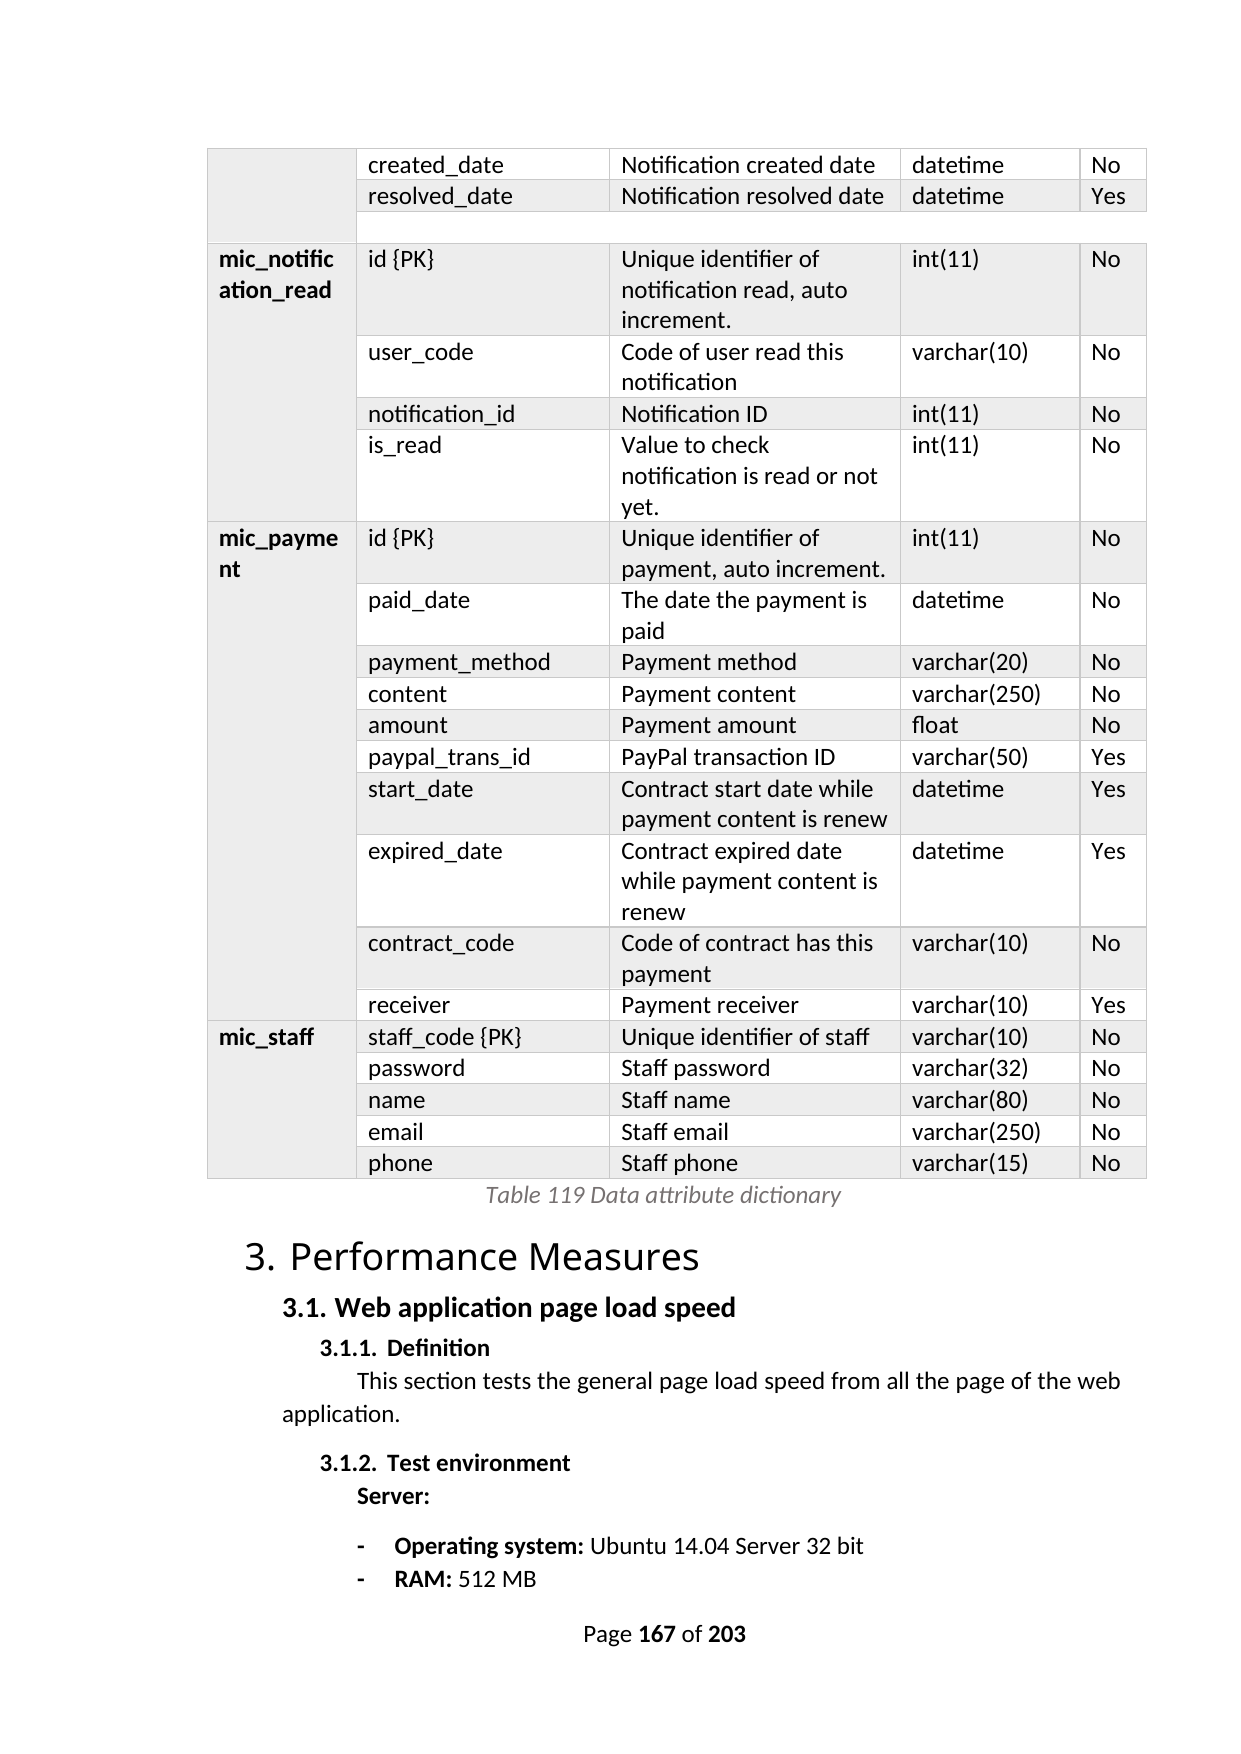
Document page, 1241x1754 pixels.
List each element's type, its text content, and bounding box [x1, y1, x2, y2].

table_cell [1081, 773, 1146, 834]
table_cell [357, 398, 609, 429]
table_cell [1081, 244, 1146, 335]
subtitle Web application page load speed [282, 1289, 1122, 1325]
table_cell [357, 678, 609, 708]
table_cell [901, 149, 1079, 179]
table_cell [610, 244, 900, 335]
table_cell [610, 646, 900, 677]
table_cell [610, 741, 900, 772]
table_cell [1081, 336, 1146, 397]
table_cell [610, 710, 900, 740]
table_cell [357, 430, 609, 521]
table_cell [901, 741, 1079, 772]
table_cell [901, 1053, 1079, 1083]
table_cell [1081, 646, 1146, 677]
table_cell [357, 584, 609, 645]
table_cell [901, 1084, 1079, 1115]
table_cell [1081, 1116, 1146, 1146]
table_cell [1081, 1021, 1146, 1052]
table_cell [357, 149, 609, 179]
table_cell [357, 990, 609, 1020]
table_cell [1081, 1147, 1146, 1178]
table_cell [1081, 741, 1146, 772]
text Server: [357, 1480, 1122, 1511]
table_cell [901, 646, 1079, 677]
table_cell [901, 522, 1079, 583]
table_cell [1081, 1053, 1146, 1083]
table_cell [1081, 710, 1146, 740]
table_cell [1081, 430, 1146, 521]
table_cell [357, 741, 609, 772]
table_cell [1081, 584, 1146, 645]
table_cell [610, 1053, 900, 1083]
list Operating system: Ubuntu 14.04 Server 32 bit [357, 1530, 1122, 1561]
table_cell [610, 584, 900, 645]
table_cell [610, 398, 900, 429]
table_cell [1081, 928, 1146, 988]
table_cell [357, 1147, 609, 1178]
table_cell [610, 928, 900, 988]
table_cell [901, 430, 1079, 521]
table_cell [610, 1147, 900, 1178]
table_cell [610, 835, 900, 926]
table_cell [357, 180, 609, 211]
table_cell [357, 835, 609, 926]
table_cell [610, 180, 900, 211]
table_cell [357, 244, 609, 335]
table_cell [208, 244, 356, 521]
subtitle Test environment [319, 1447, 1122, 1478]
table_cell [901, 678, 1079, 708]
list RAM: 512 MB [357, 1563, 1122, 1593]
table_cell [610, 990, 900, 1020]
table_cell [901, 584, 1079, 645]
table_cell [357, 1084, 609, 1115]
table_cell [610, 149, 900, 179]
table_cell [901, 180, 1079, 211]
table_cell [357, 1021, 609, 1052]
text This section tests the general page load speed from all the page of the web application. [282, 1365, 1122, 1428]
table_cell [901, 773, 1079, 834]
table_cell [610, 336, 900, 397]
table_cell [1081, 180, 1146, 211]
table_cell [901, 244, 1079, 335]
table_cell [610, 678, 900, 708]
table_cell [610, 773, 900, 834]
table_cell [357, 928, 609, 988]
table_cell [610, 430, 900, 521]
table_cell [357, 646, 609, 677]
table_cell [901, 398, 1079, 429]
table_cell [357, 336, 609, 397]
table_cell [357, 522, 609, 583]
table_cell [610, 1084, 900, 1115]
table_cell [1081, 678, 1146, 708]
subtitle Definition [319, 1332, 1122, 1363]
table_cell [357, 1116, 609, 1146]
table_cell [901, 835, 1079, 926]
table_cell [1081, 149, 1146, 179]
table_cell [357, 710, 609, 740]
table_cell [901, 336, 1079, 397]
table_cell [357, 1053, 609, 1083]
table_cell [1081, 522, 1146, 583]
subtitle Performance Measures [244, 1230, 1122, 1281]
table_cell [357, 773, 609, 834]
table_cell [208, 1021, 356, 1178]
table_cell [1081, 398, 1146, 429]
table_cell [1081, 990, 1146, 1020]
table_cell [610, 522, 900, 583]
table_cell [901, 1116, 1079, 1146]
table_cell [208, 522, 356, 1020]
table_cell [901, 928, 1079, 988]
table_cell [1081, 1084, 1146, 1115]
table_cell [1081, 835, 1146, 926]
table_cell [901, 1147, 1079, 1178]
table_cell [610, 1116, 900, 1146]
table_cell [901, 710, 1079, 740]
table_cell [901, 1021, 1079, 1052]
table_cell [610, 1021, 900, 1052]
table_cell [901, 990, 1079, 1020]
